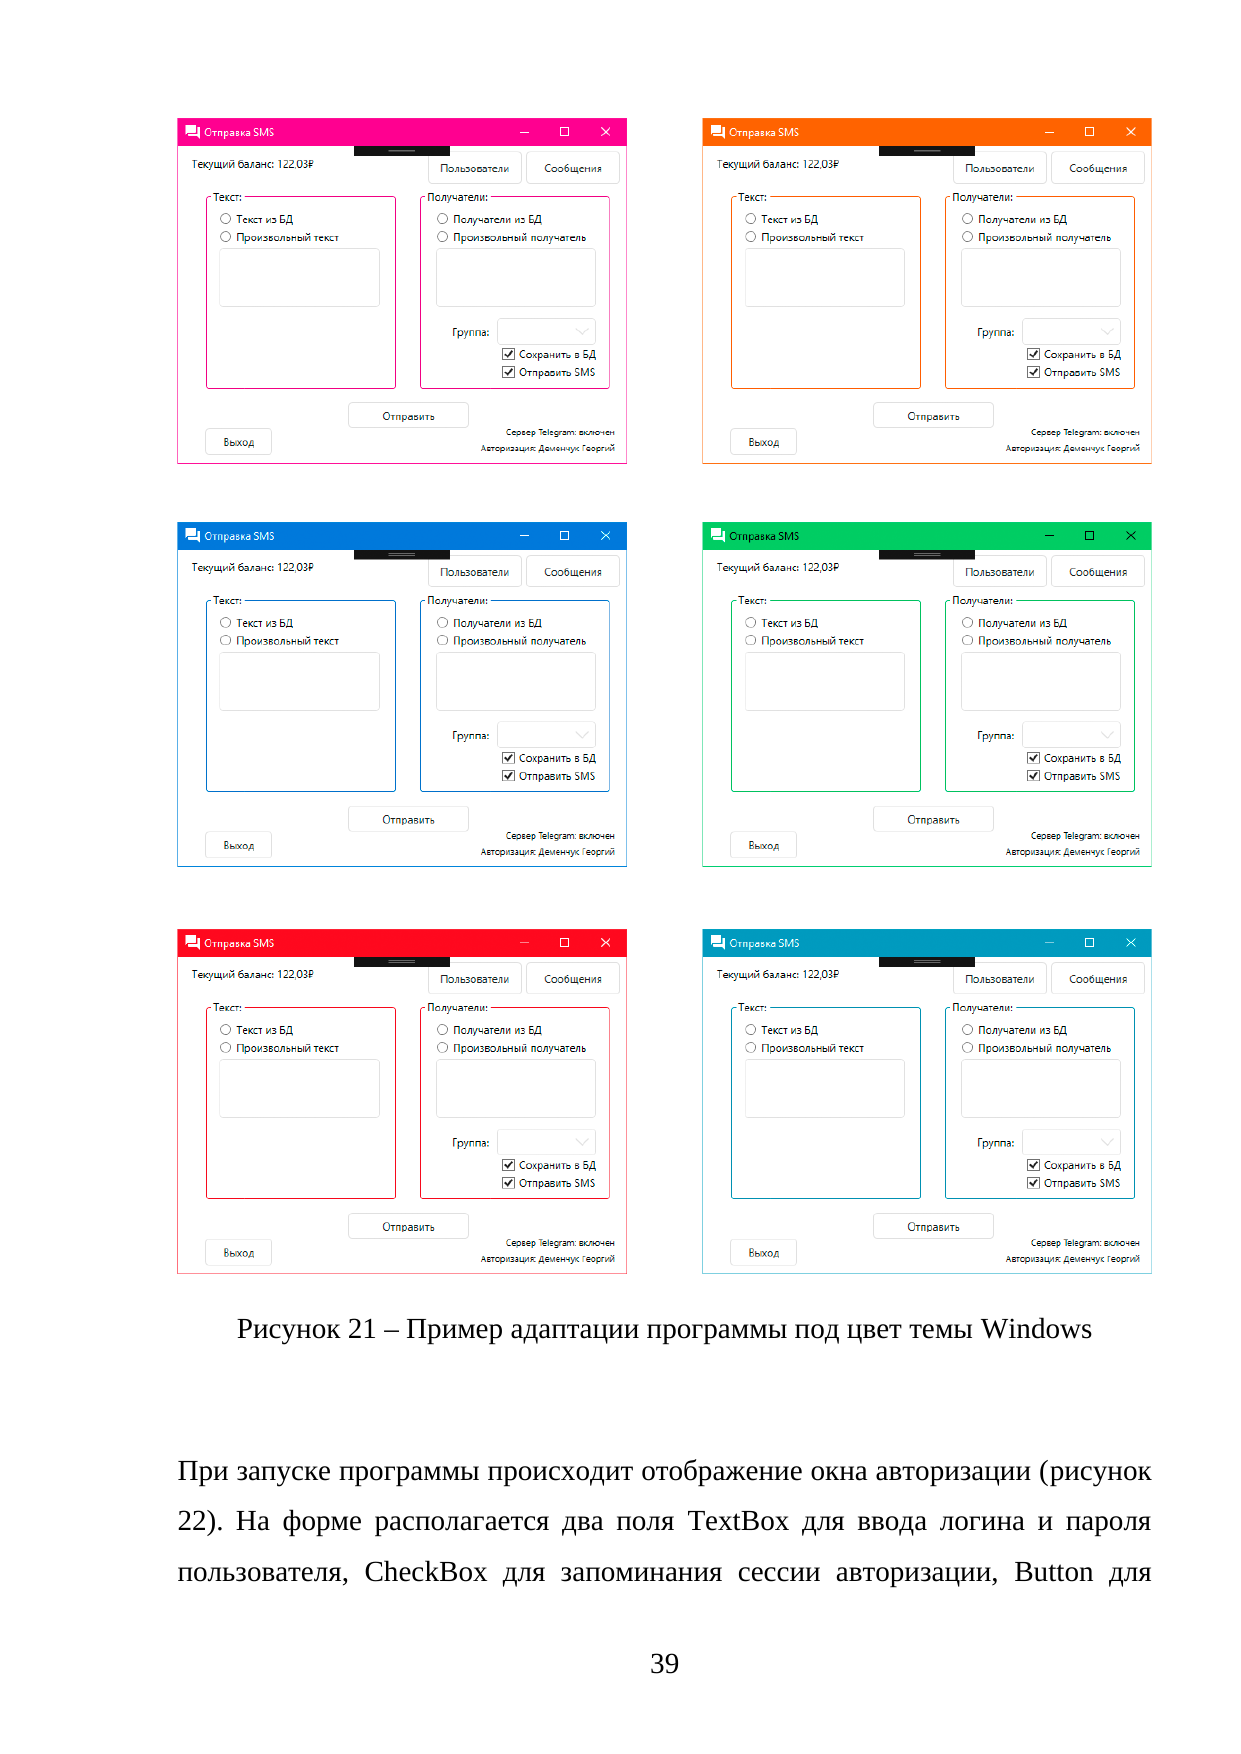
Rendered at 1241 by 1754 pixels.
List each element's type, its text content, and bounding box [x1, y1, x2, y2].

text Рисунок 21 – Пример адаптации программы под цвет темы Windows [177, 1311, 1152, 1344]
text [177, 1453, 1152, 1587]
picture [177, 118, 1152, 1274]
picture [712, 936, 720, 942]
picture [714, 939, 724, 947]
